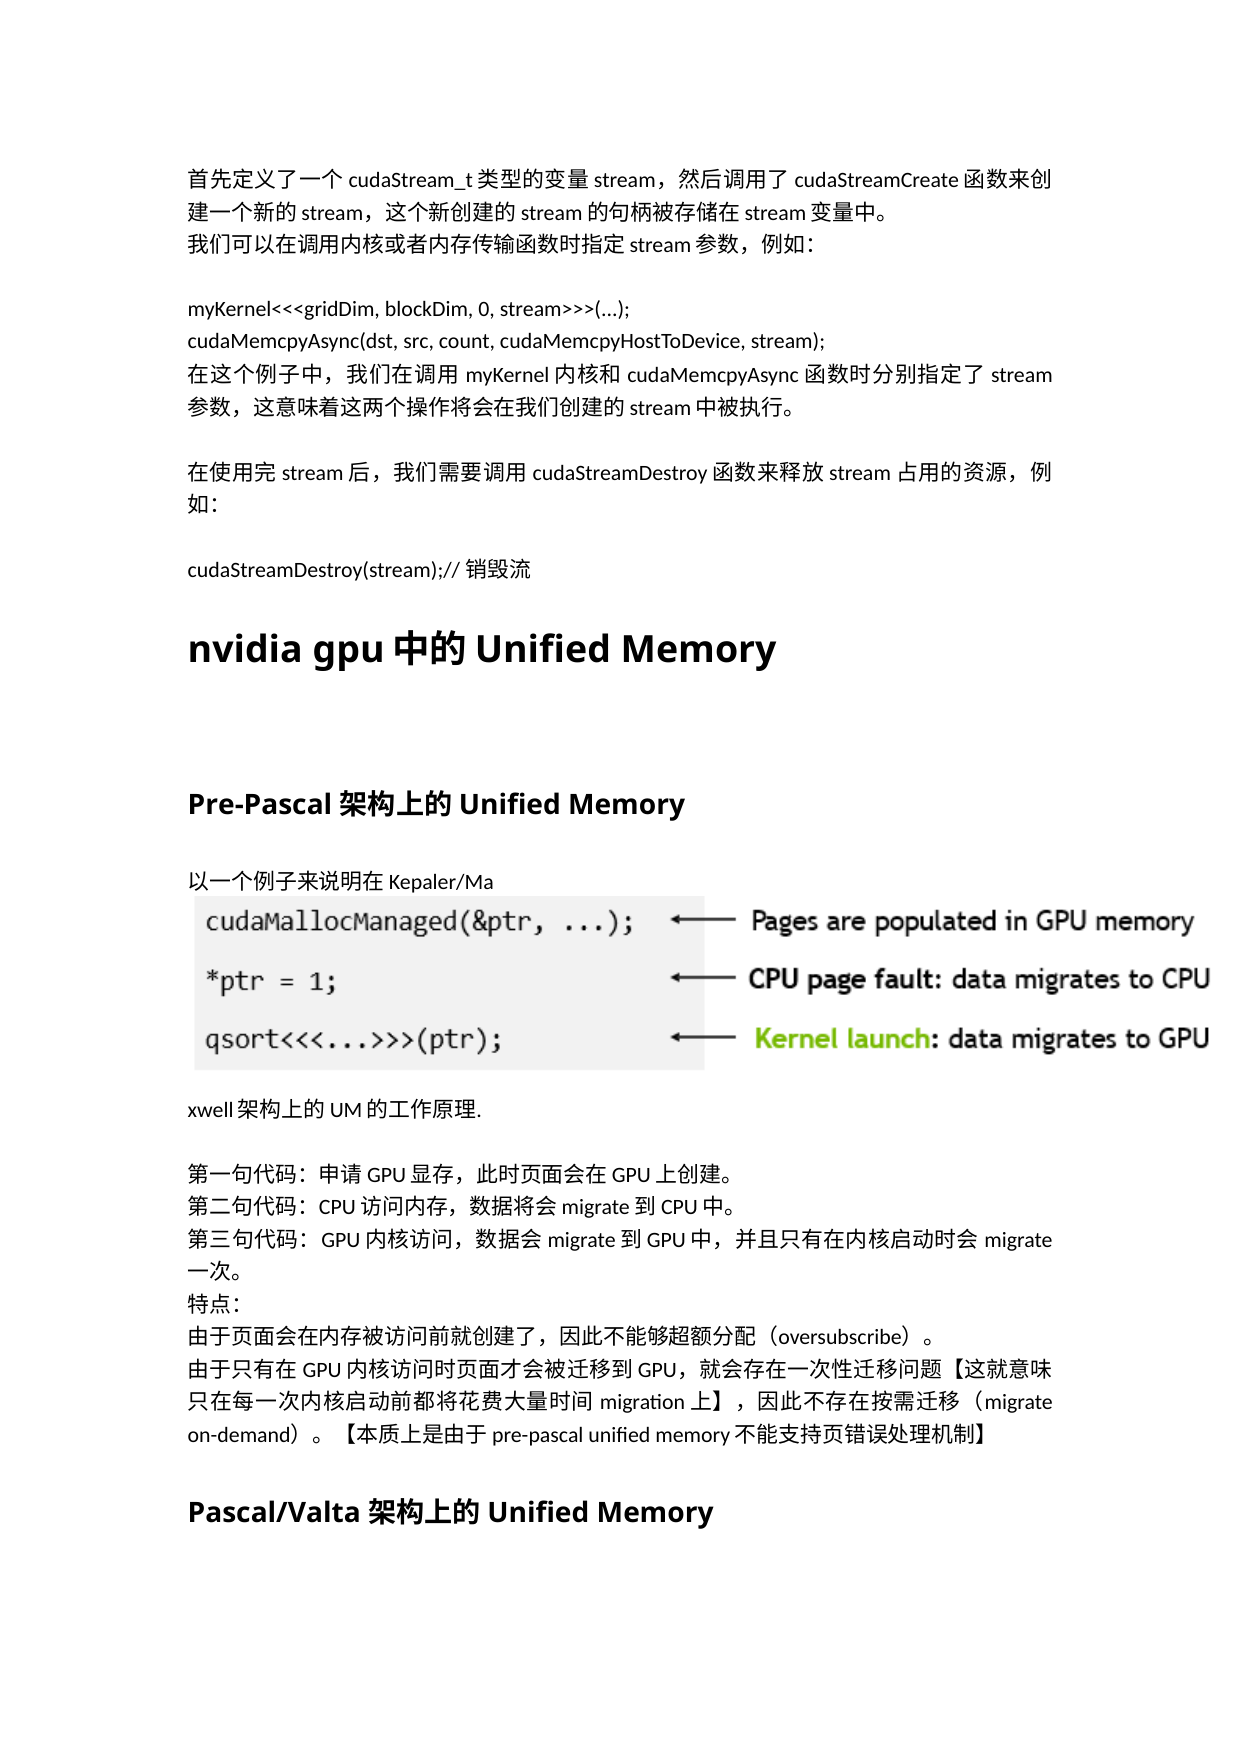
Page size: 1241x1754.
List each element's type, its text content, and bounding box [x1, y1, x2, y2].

text xwell架构上的UM的工作原理. [187, 1075, 1053, 1124]
text 以一个例子来说明在Kepaler/Ma [187, 864, 1053, 896]
text 第二句代码：CPU访问内存，数据将会migrate 到CPU中。 [187, 1189, 1053, 1221]
text 我们可以在调用内核或者内存传输函数时指定stream参数，例如： [187, 227, 1053, 259]
subtitle Pascal/Valta 架构上的 Unified Memory [187, 1478, 1053, 1543]
text cudaStreamDestroy(stream);// 销毁流 [187, 552, 1053, 584]
picture [187, 896, 1241, 1075]
text 由于只有在GPU内核访问时页面才会被迁移到GPU，就会存在一次性迁移问题【这就意味只在每一次内核启动前都将花费大量时间migration上】，因此不存在按需迁移（migrate on-demand）。【本质上是由于pre-pascal unified memory不能支持页错误处理机制】 [187, 1351, 1053, 1449]
text 第三句代码：GPU内核访问，数据会migrate到GPU中，并且只有在内核启动时会migrate一次。 [187, 1221, 1053, 1286]
text 由于页面会在内存被访问前就创建了，因此不能够超额分配（oversubscribe）。 [187, 1319, 1053, 1351]
text myKernel<<<gridDim, blockDim, 0, stream>>>(...); [187, 292, 1053, 324]
text 特点： [187, 1286, 1053, 1319]
text 在这个例子中，我们在调用myKernel内核和cudaMemcpyAsync函数时分别指定了stream参数，这意味着这两个操作将会在我们创建的stream中被执行。 [187, 357, 1053, 422]
subtitle nvidia gpu中的Unified Memory [187, 614, 1053, 679]
subtitle Pre-Pascal 架构上的 Unified Memory [187, 769, 1053, 834]
text 首先定义了一个cudaStream_t类型的变量stream，然后调用了cudaStreamCreate函数来创建一个新的stream，这个新创建的stream的句柄被存储在stream变量中。 [187, 162, 1053, 227]
text cudaMemcpyAsync(dst, src, count, cudaMemcpyHostToDevice, stream); [187, 324, 1053, 357]
text 在使用完stream后，我们需要调用cudaStreamDestroy函数来释放stream占用的资源，例如： [187, 454, 1053, 519]
text 第一句代码：申请GPU显存，此时页面会在GPU上创建。 [187, 1156, 1053, 1189]
